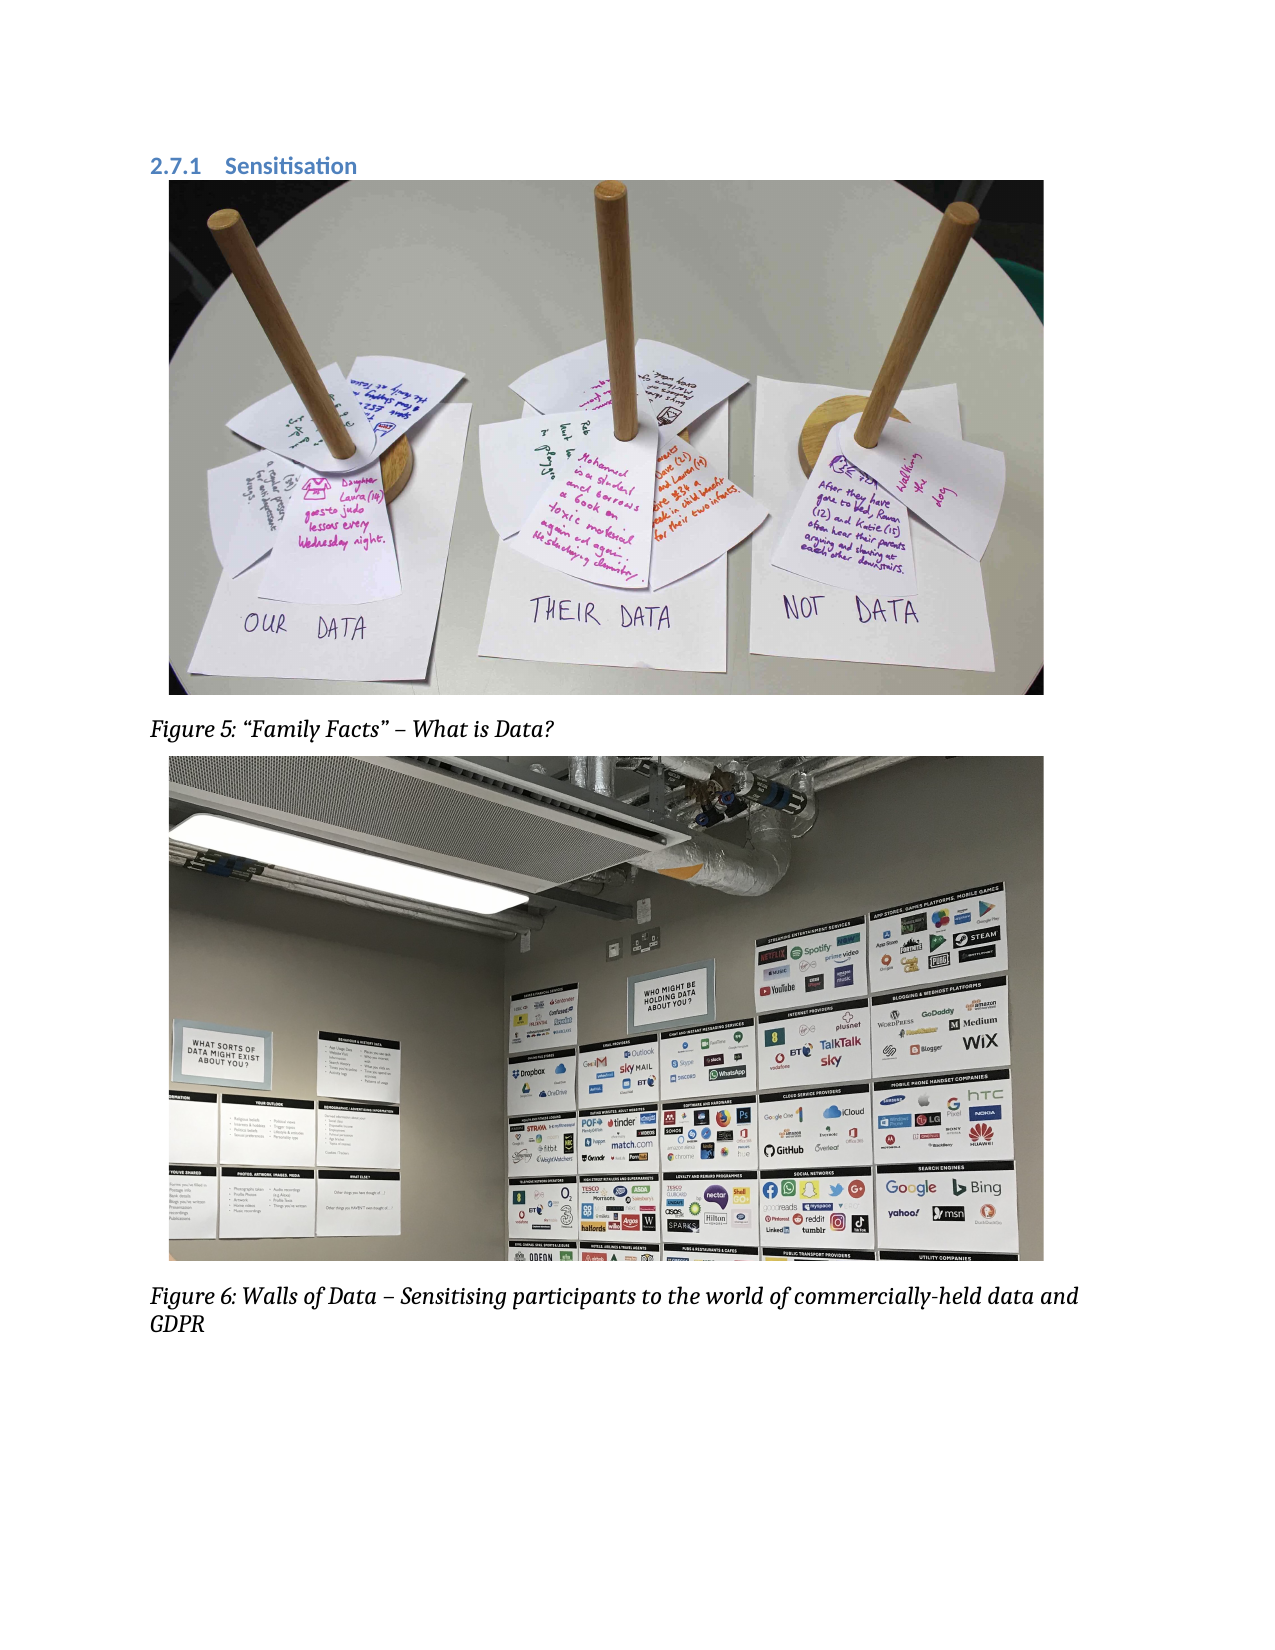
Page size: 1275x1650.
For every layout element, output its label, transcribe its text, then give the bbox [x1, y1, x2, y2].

text Figure 6: Walls of Data – Sensitising participants to the world of commercially-held data and GDPR [150, 1282, 1125, 1339]
text Figure 5: “Family Facts” – What is Data? [150, 715, 1125, 744]
picture [168, 756, 1044, 1261]
subtitle 2.7.1 Sensitisation [150, 150, 1125, 181]
picture [168, 180, 1044, 695]
